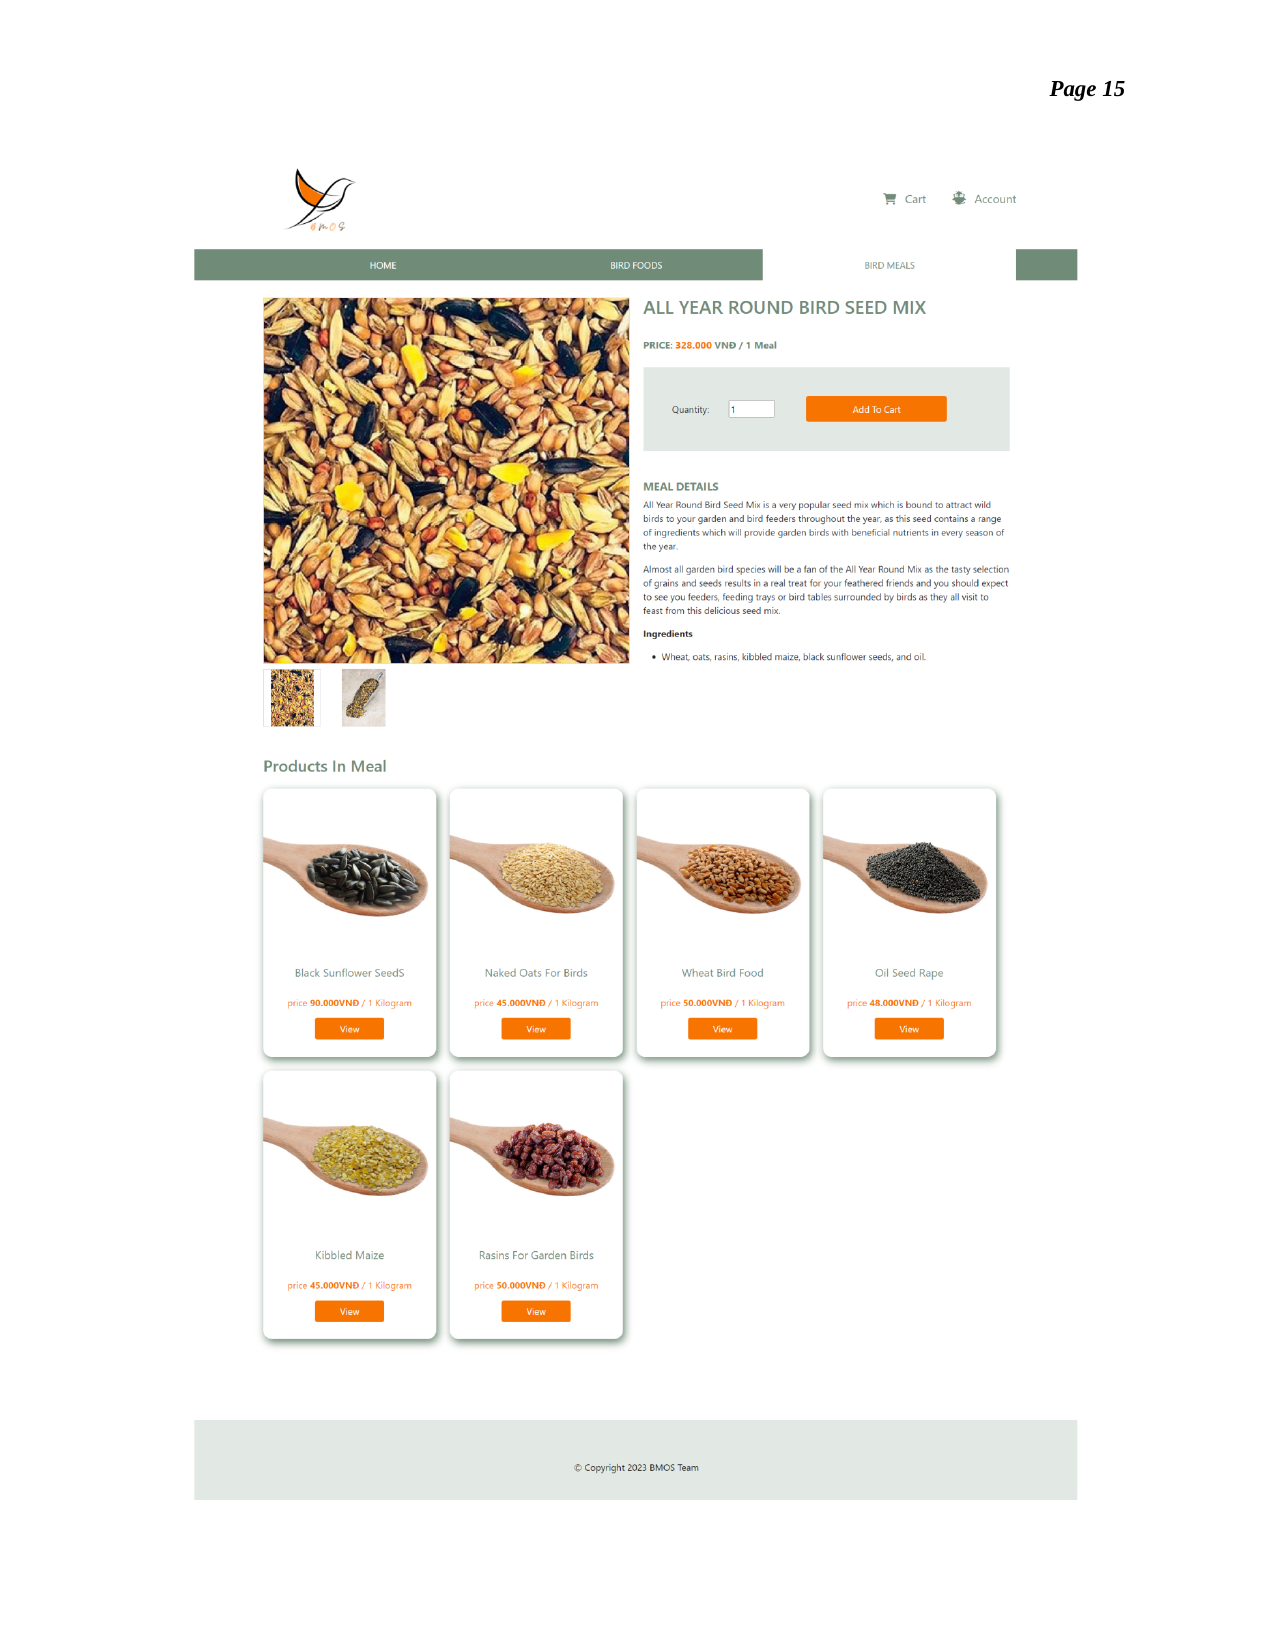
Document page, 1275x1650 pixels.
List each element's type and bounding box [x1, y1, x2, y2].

picture [194, 150, 1078, 1500]
